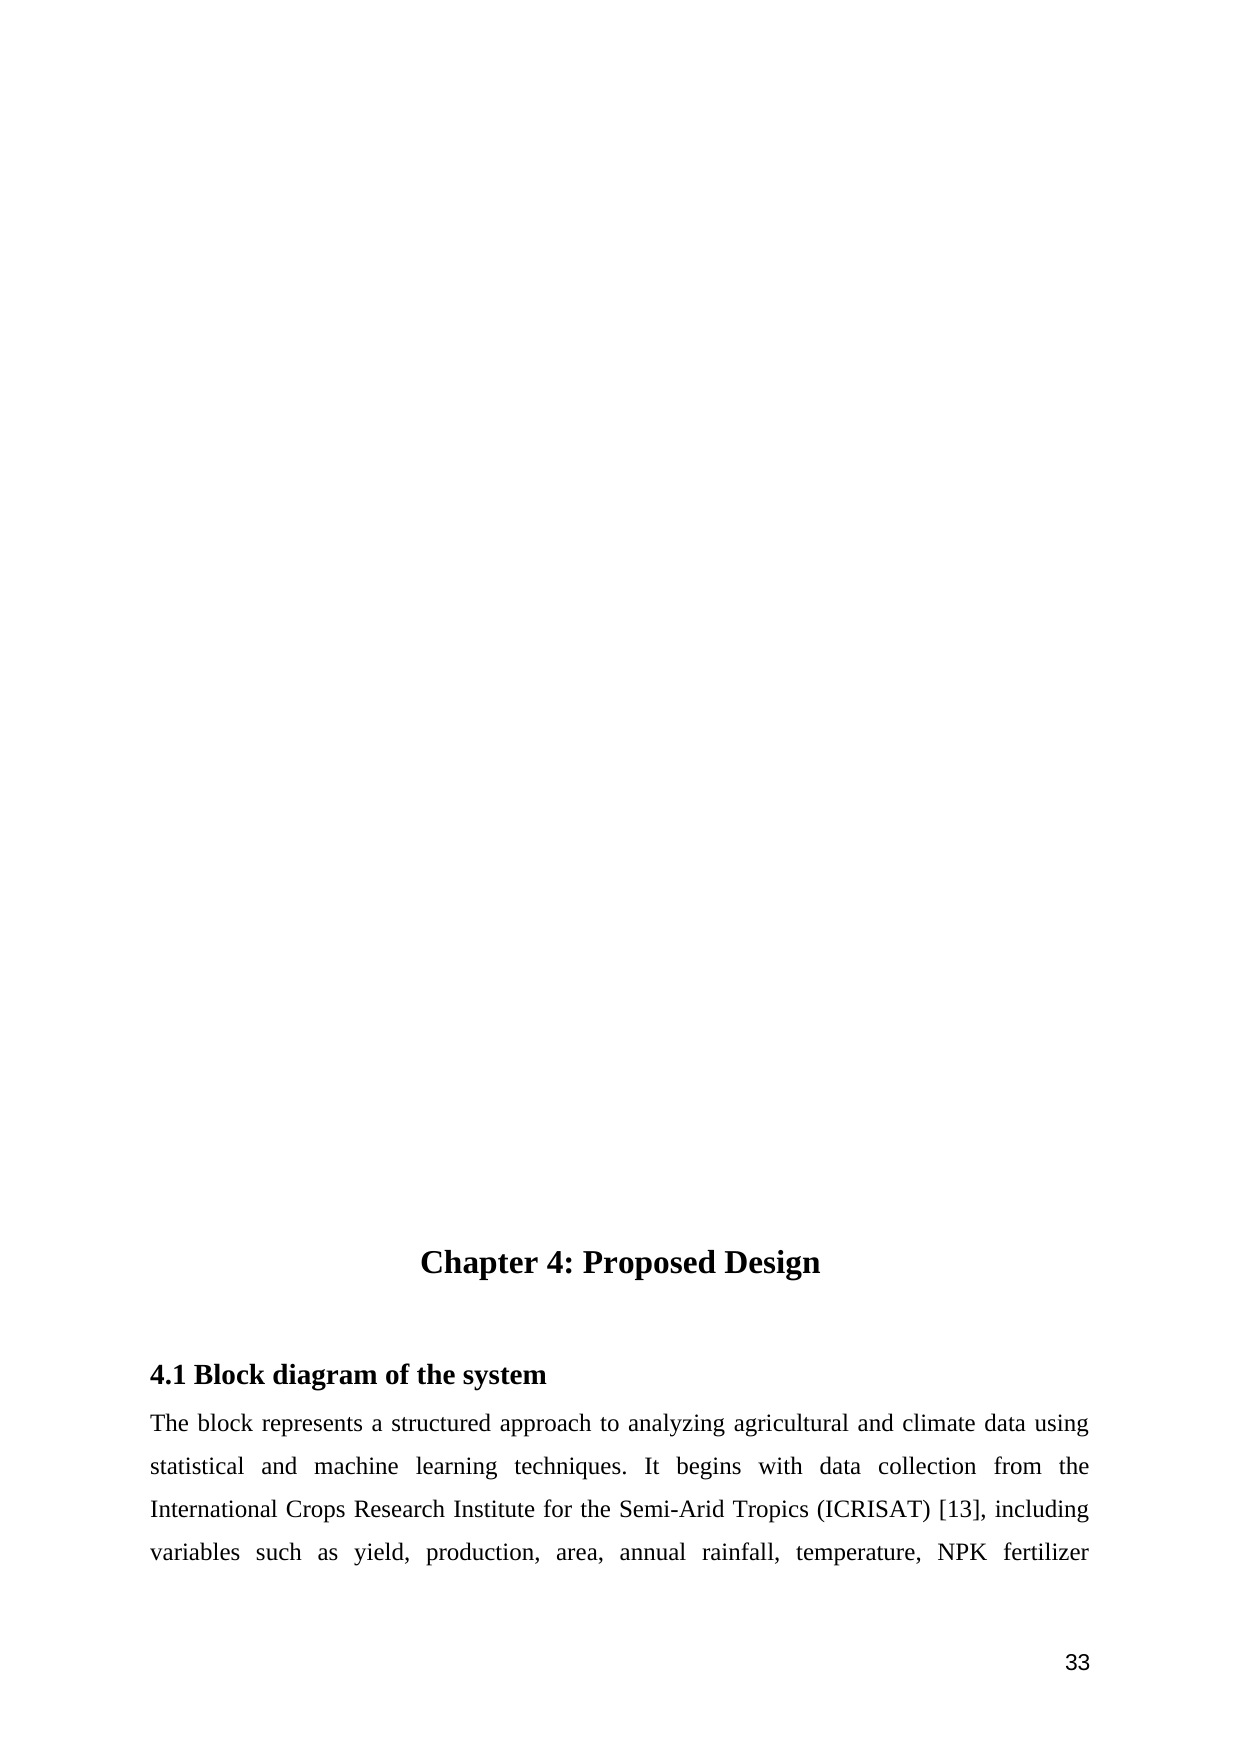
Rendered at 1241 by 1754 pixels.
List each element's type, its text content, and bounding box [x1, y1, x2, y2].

text Chapter 4: Proposed Design [150, 1242, 1090, 1281]
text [150, 1408, 1090, 1566]
text 4.1 Block diagram of the system [150, 1357, 1090, 1391]
